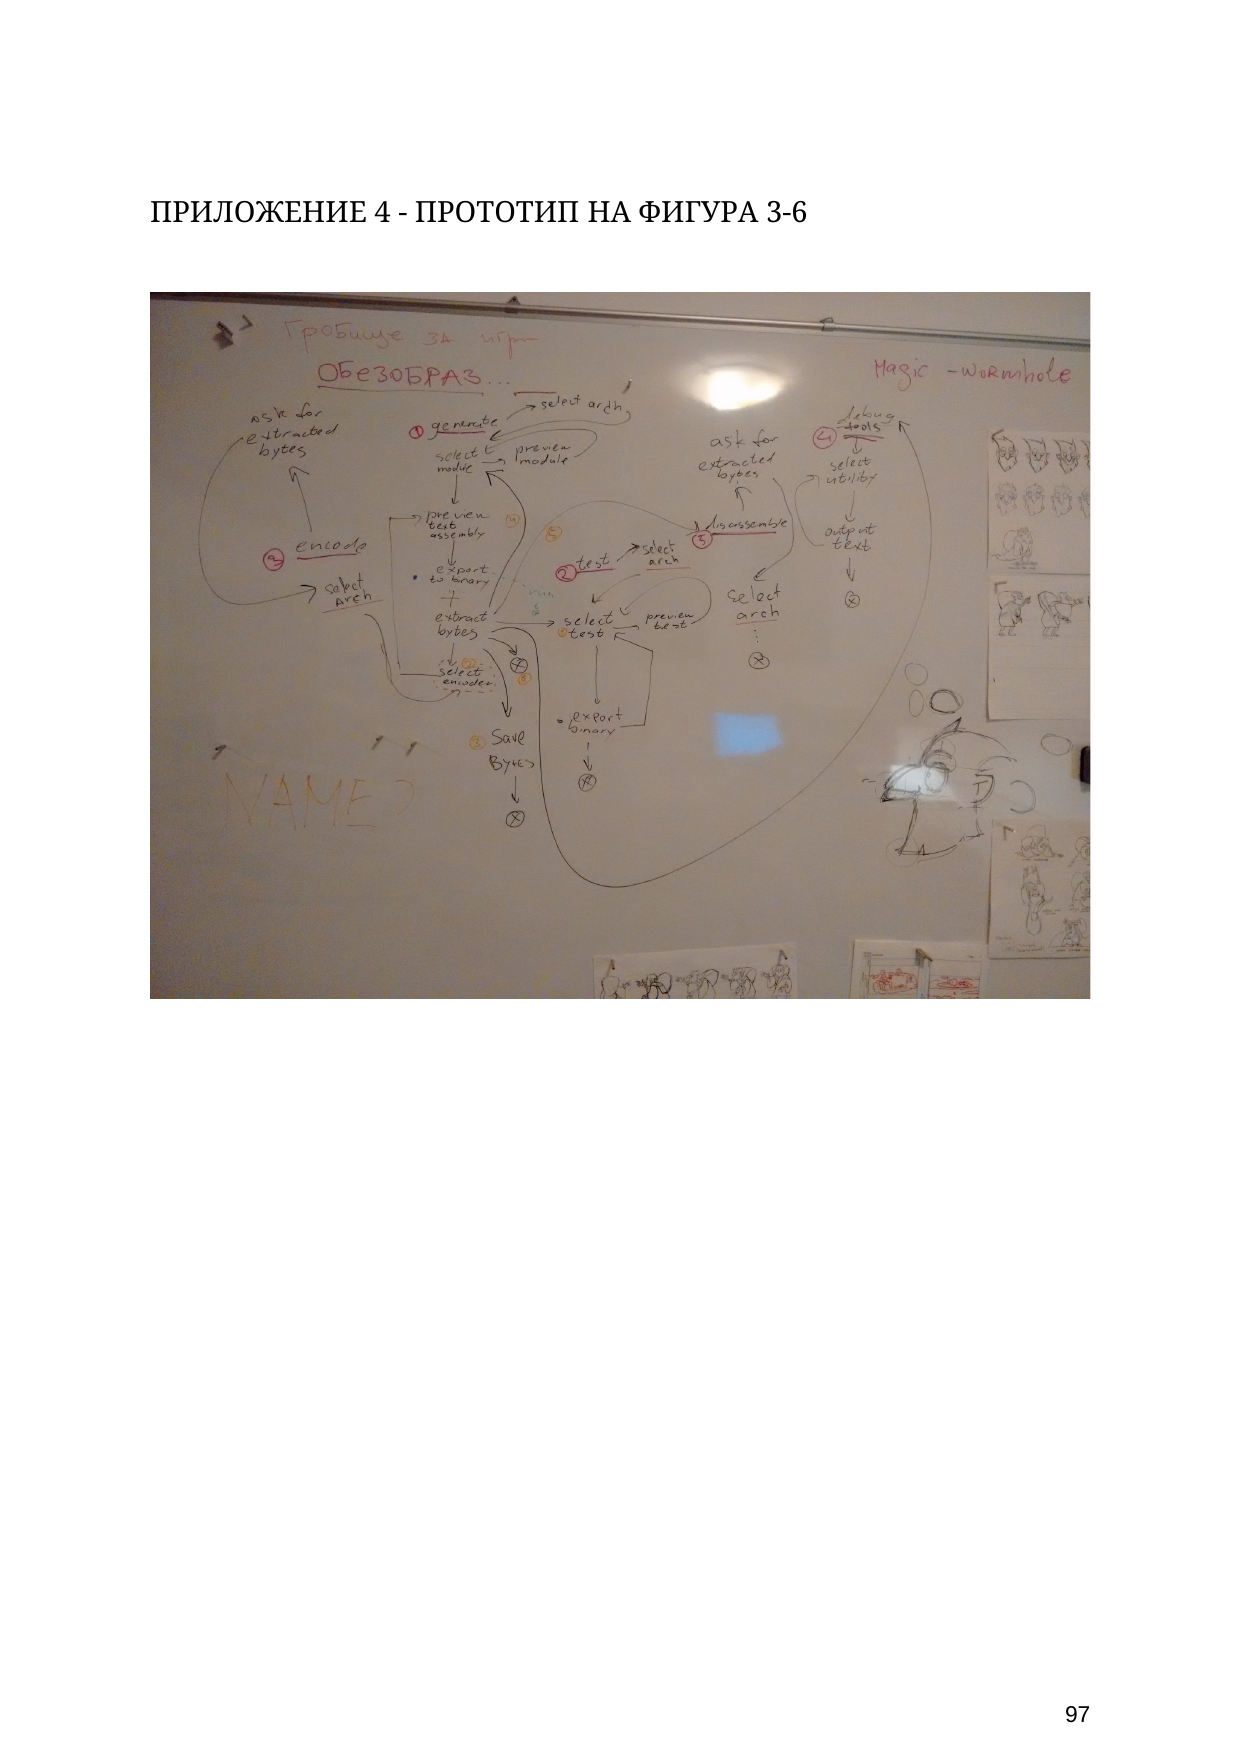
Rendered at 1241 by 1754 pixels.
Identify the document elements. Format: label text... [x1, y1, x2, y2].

subtitle Приложение 4 - прототип на Фигура 3-6 [150, 192, 1090, 231]
picture [150, 292, 1091, 999]
